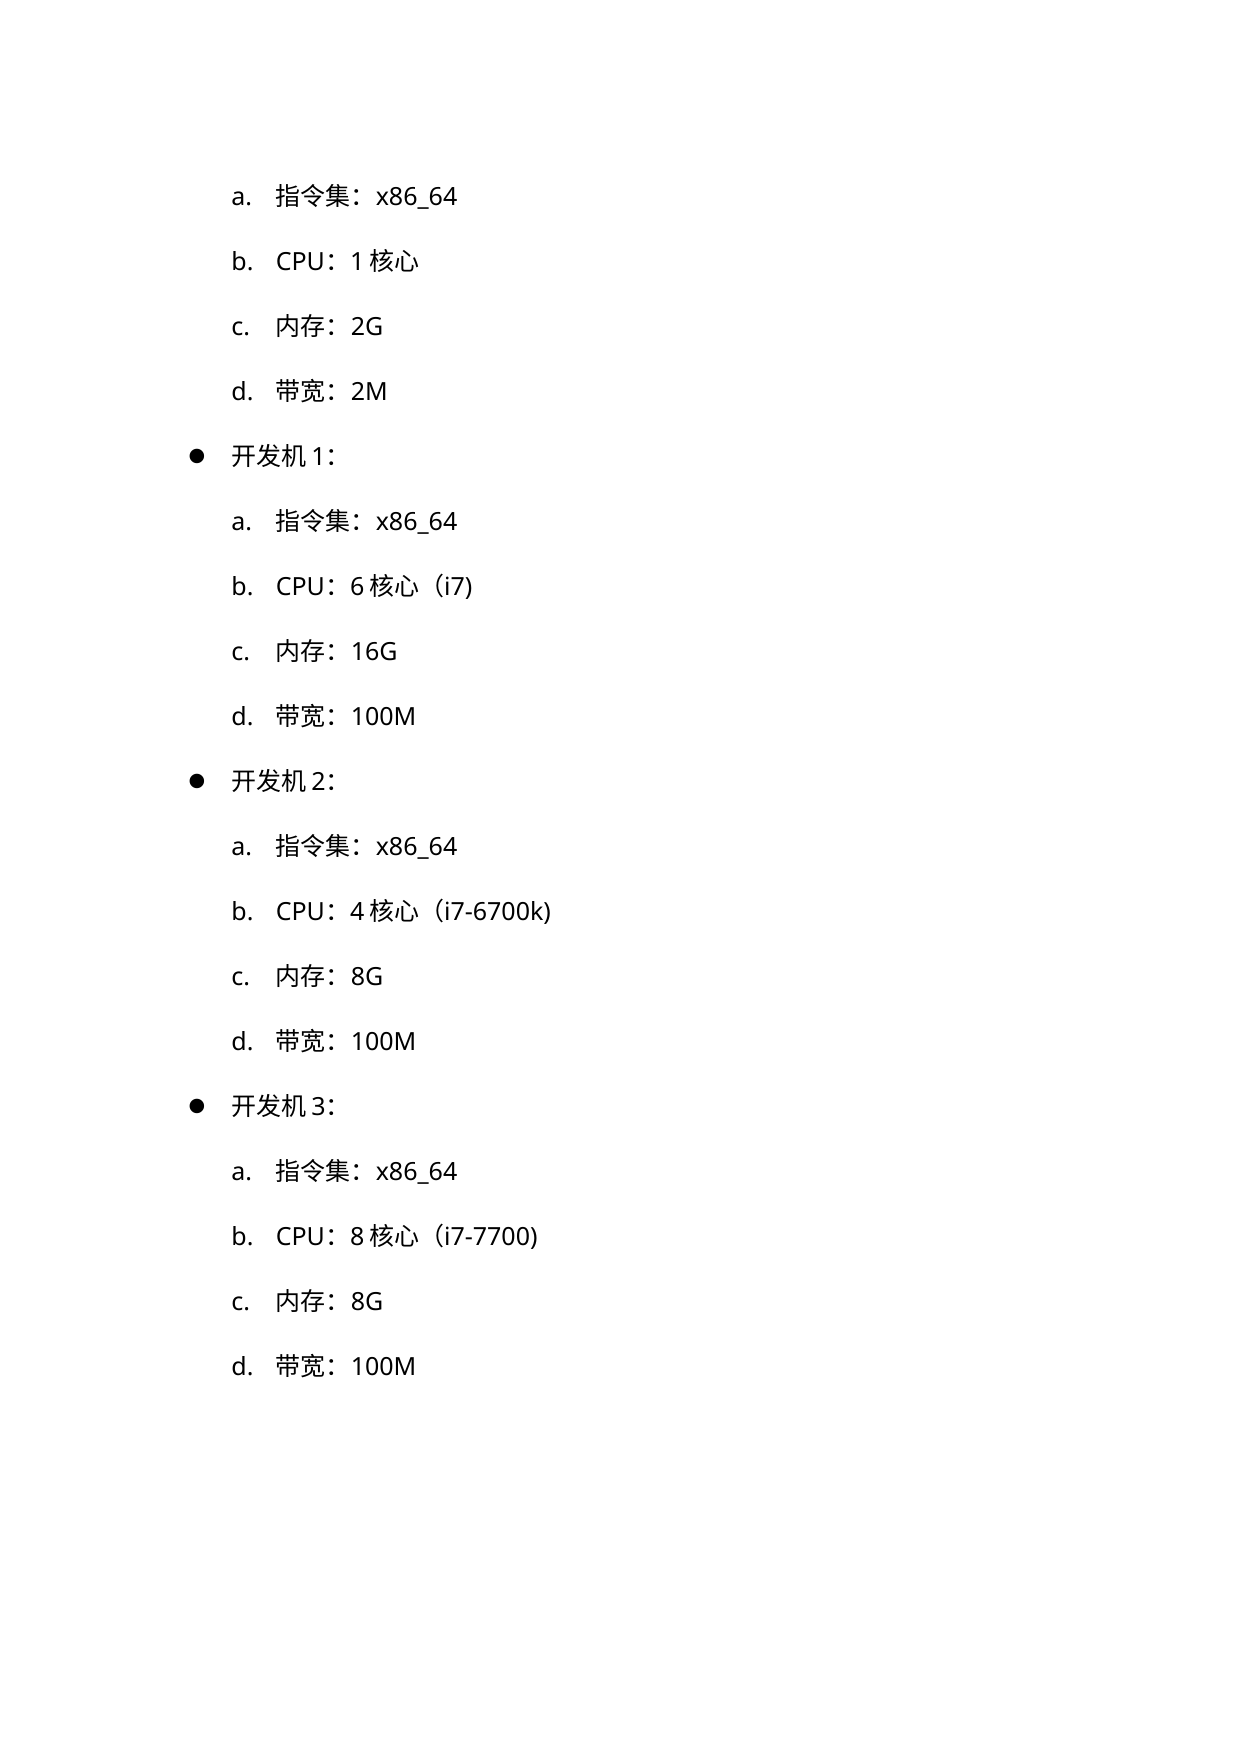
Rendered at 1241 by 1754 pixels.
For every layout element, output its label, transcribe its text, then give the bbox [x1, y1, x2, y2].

list 指令集：x86_64 [231, 487, 1053, 552]
list 带宽：2M [231, 357, 1053, 422]
list 带宽：100M [231, 1332, 1053, 1397]
list 指令集：x86_64 [231, 162, 1053, 227]
list 开发机1： [187, 422, 1053, 487]
list 内存：8G [231, 942, 1053, 1007]
list CPU：6核心（i7) [231, 552, 1053, 617]
list 开发机2： [187, 747, 1053, 812]
list CPU：1核心 [231, 227, 1053, 292]
list 内存：2G [231, 292, 1053, 357]
list 内存：8G [231, 1267, 1053, 1332]
list 带宽：100M [231, 1007, 1053, 1072]
list CPU：4核心（i7-6700k) [231, 877, 1053, 942]
list 开发机3： [187, 1072, 1053, 1137]
list 内存：16G [231, 617, 1053, 682]
list 指令集：x86_64 [231, 812, 1053, 877]
list CPU：8核心（i7-7700) [231, 1202, 1053, 1267]
list 带宽：100M [231, 682, 1053, 747]
list 指令集：x86_64 [231, 1137, 1053, 1202]
